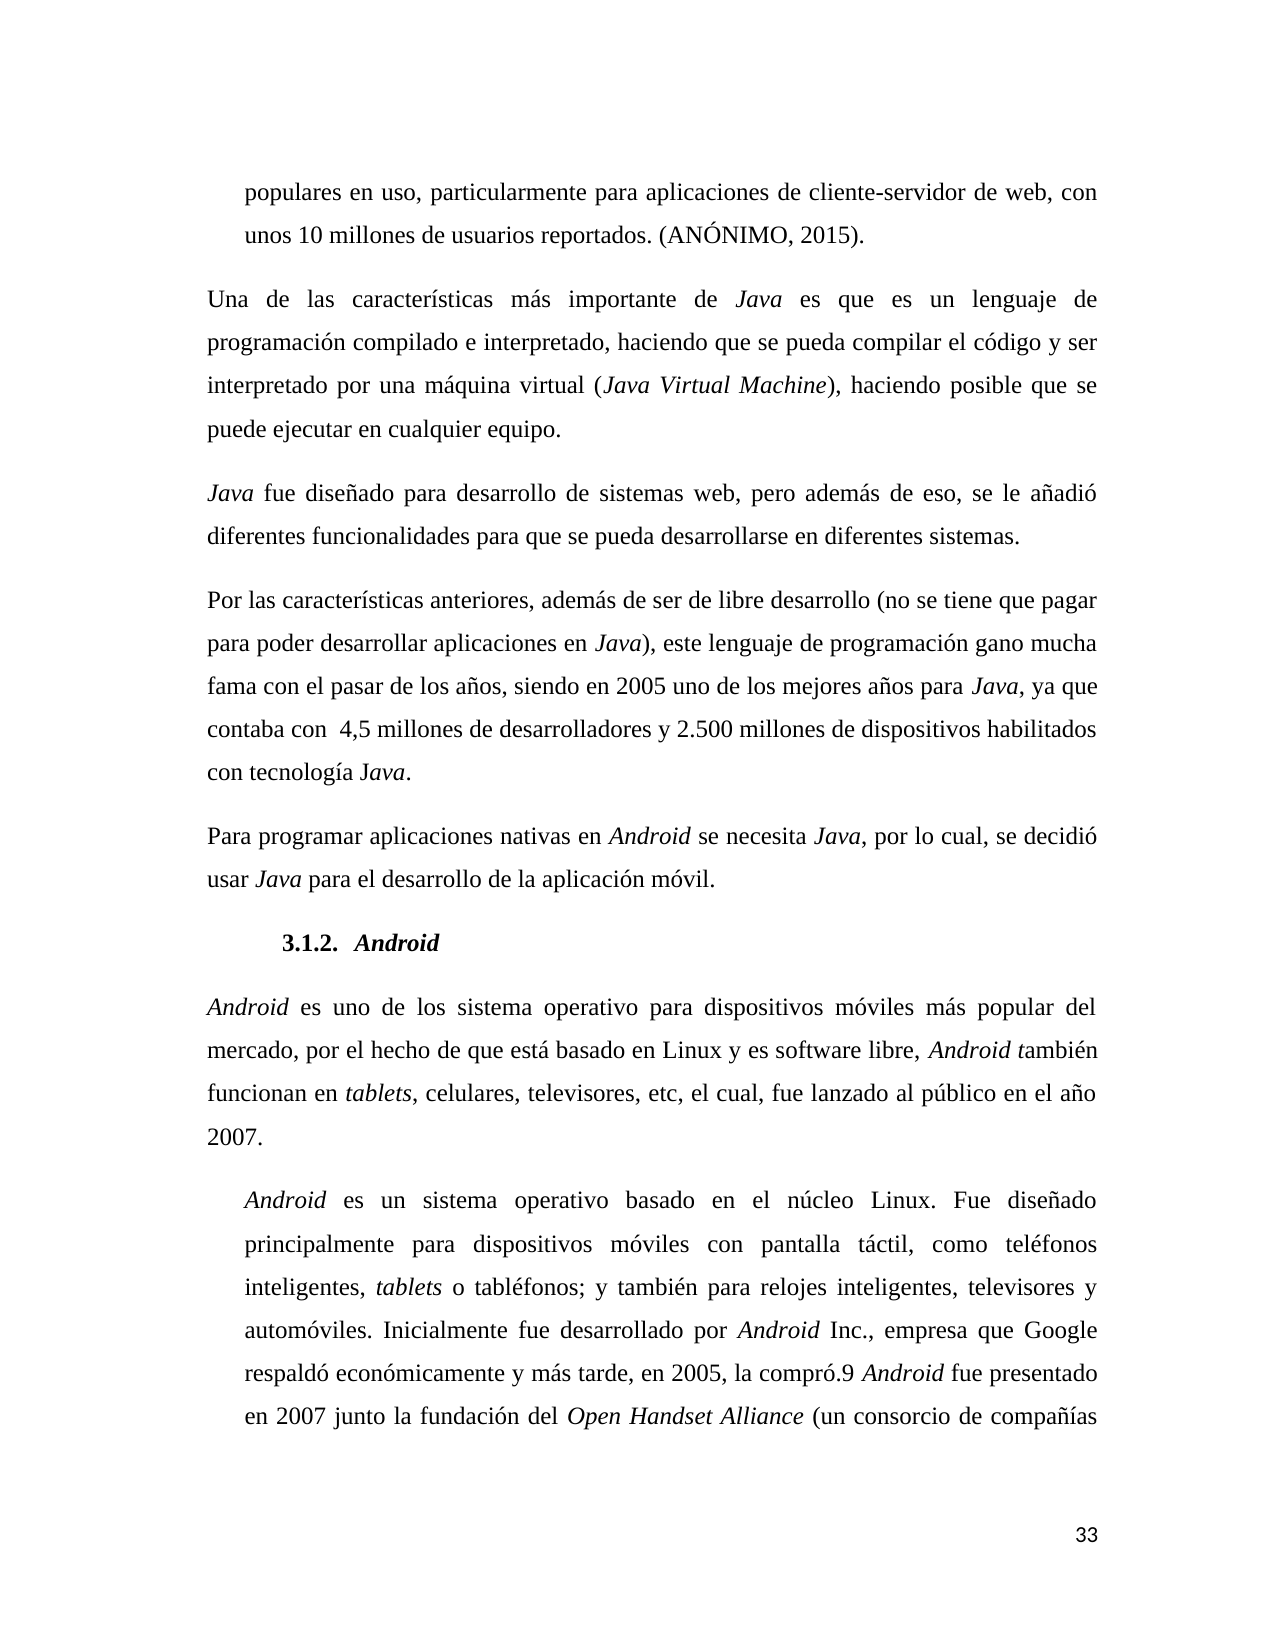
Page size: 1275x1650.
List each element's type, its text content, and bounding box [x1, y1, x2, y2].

text Java fue diseñado para desarrollo de sistemas web, pero además de eso, se le añadió diferentes funcionalidades para que se pueda desarrollarse en diferentes sistemas. [207, 478, 1098, 549]
text Android es uno de los sistema operativo para dispositivos móviles más popular del mercado, por el hecho de que está basado en Linux y es software libre, Android también funcionan en tablets, celulares, televisores, etc, el cual, fue lanzado al público en el año 2007. [207, 992, 1098, 1150]
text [244, 177, 1098, 249]
list Android [282, 928, 1098, 957]
text Para programar aplicaciones nativas en Android se necesita Java, por lo cual, se decidió usar Java para el desarrollo de la aplicación móvil. [207, 821, 1098, 893]
text Por las características anteriores, además de ser de libre desarrollo (no se tiene que pagar para poder desarrollar aplicaciones en Java), este lenguaje de programación gano mucha fama con el pasar de los años, siendo en 2005 uno de los mejores años para Java, ya que contaba con 4,5 millones de desarrolladores y 2.500 millones de dispositivos habilitados con tecnología Java. [207, 585, 1098, 786]
text Una de las características más importante de Java es que es un lenguaje de programación compilado e interpretado, haciendo que se pueda compilar el código y ser interpretado por una máquina virtual (Java Virtual Machine), haciendo posible que se puede ejecutar en cualquier equipo. [207, 284, 1098, 442]
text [244, 1186, 1098, 1430]
